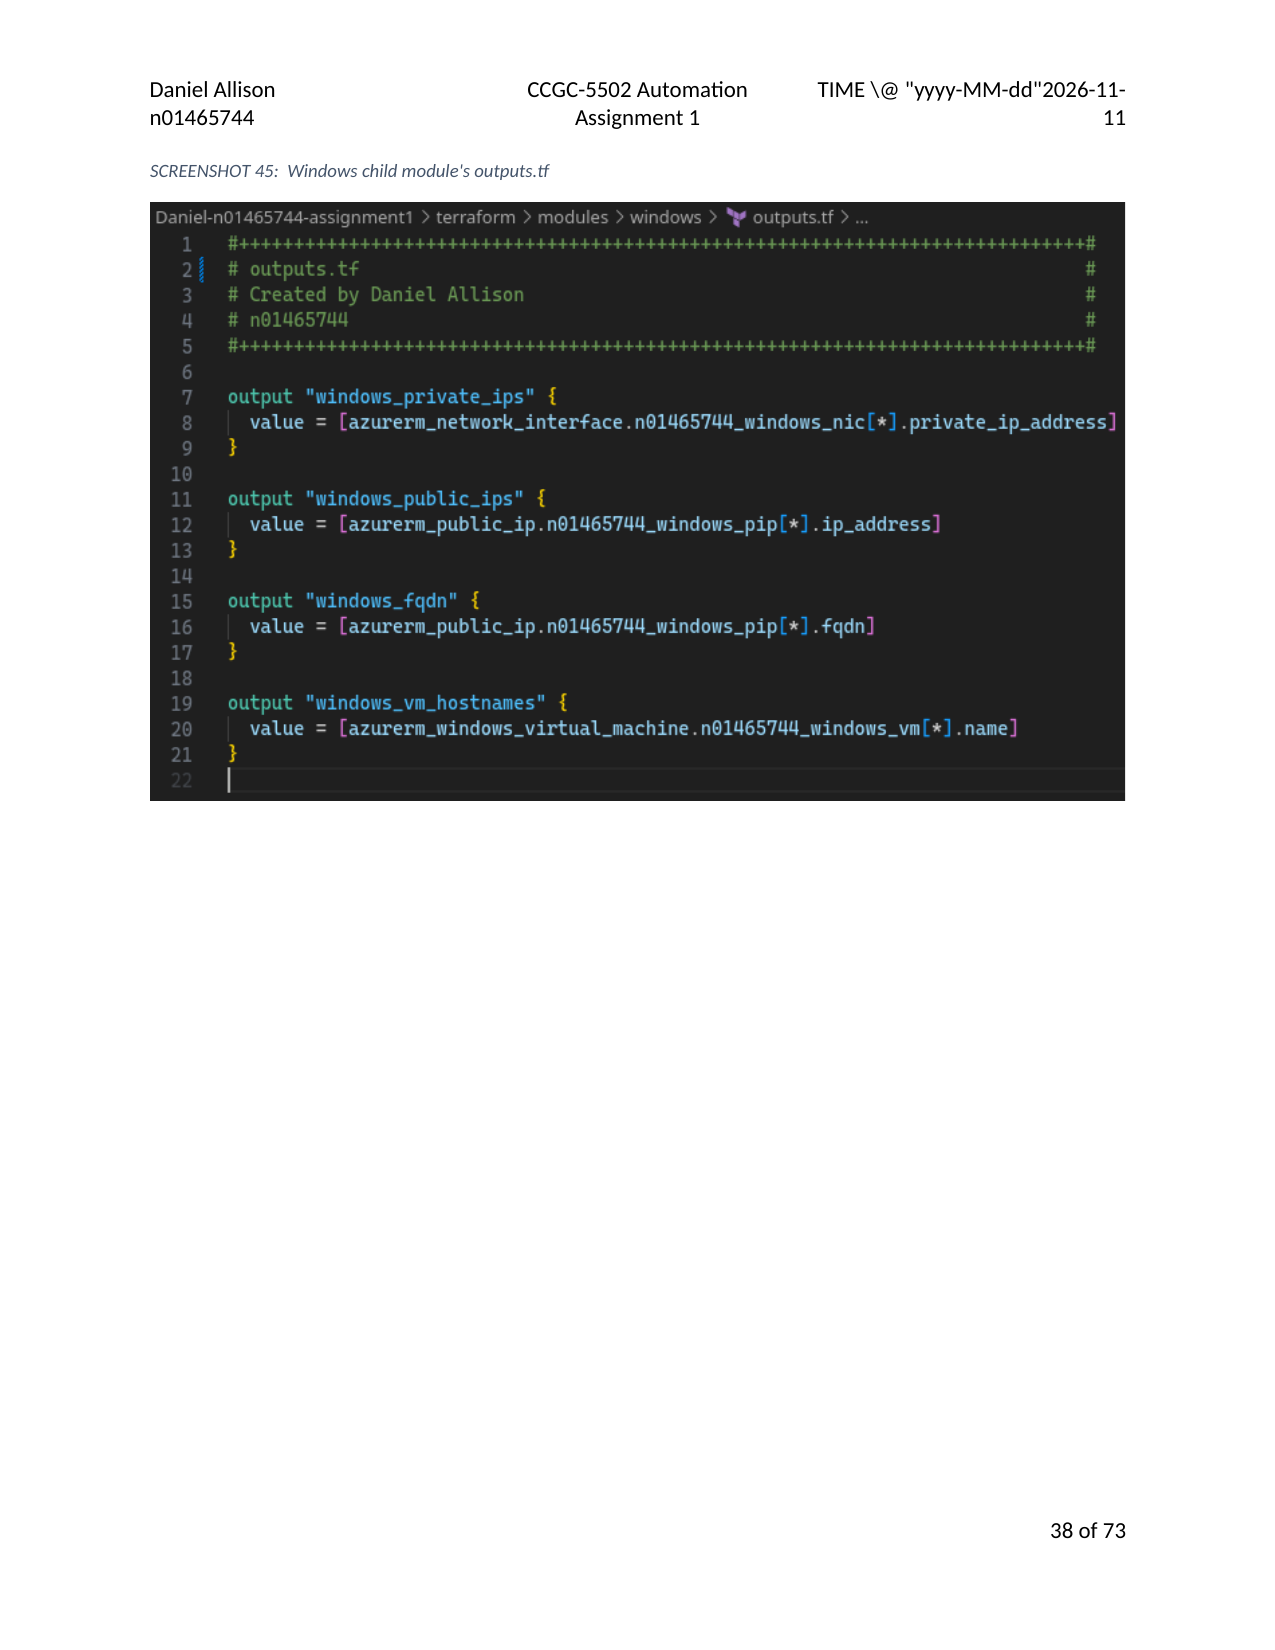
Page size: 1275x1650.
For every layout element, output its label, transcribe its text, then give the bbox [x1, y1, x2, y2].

text SCREENSHOT 45: Windows child module's outputs.tf [150, 159, 1125, 182]
picture [150, 202, 1125, 801]
